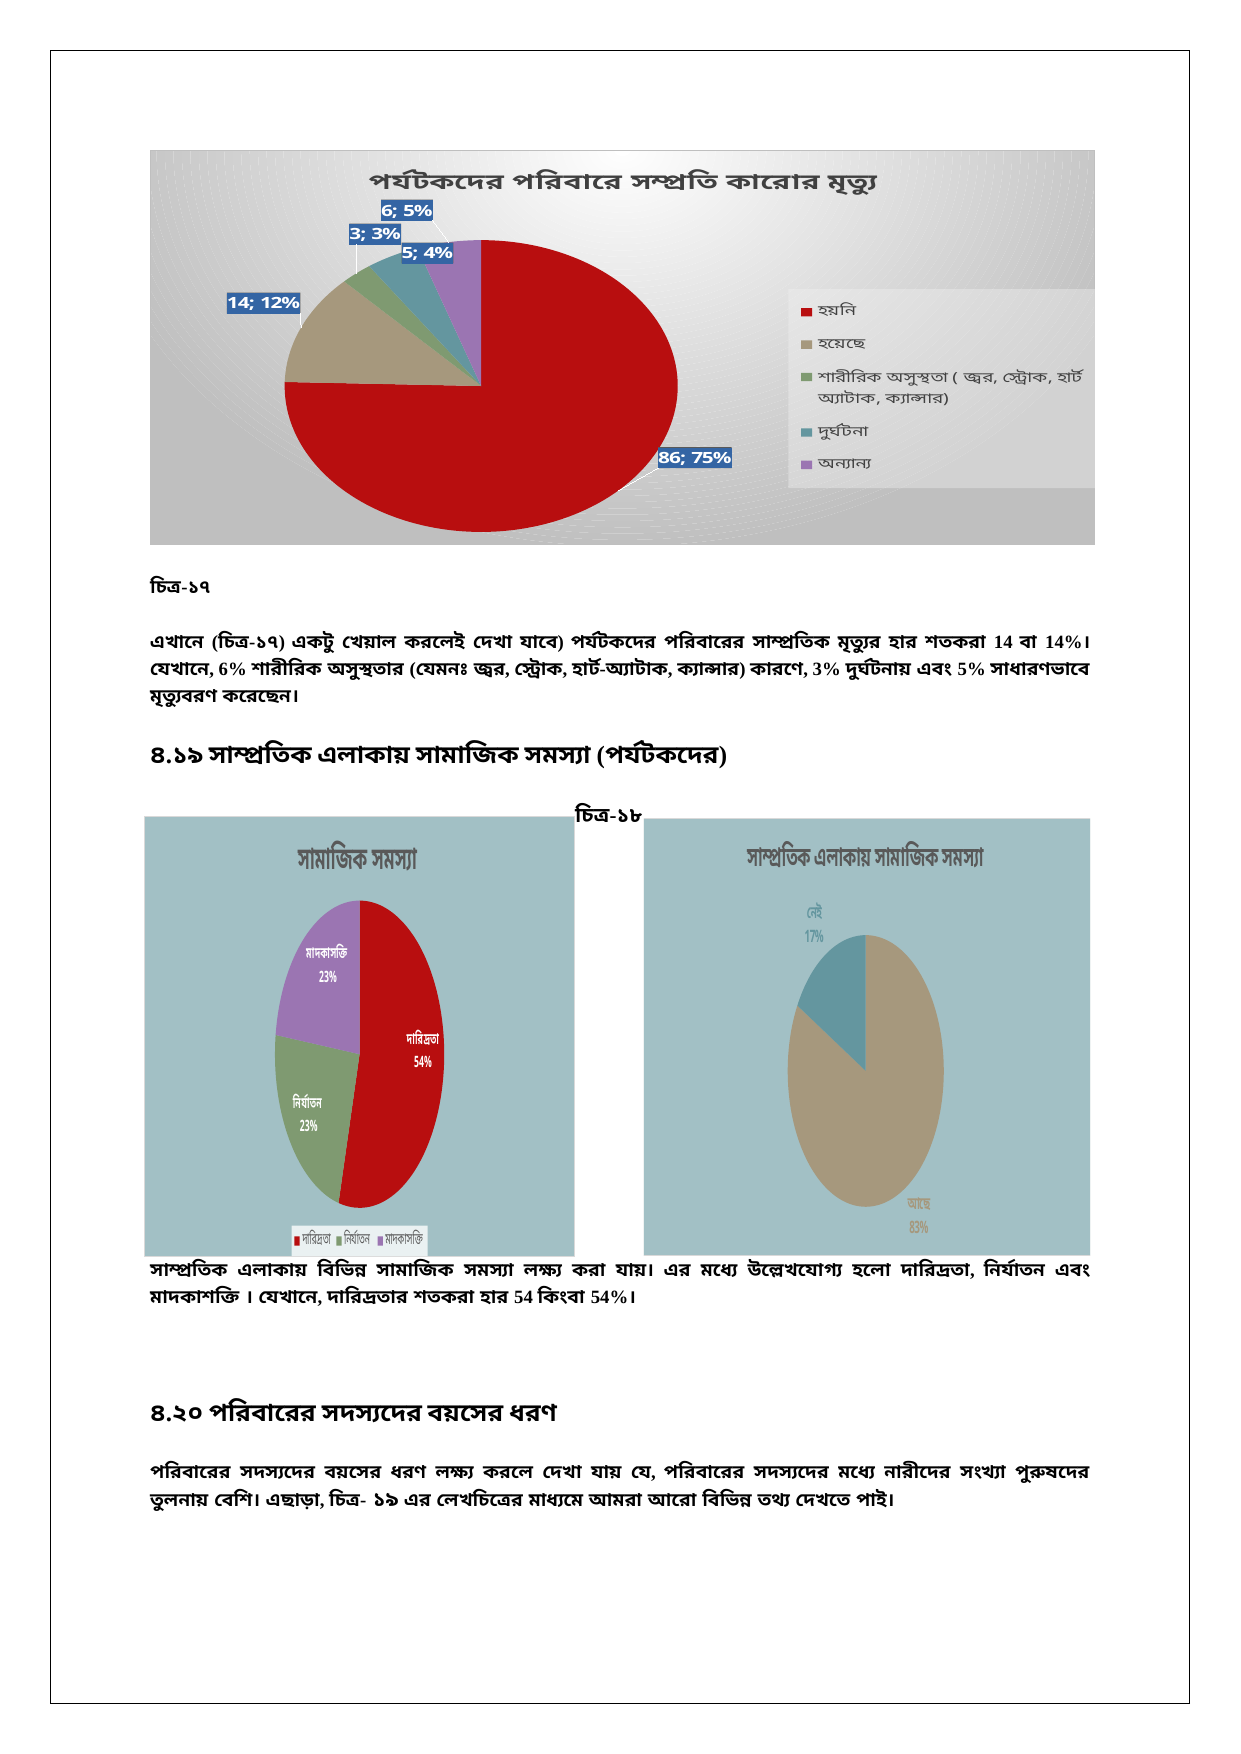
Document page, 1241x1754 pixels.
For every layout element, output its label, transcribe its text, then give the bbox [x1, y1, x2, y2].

text পরিবারের সদস্যদের বয়সের ধরণ লক্ষ্য করলে দেখা যায় যে, পরিবারের সদস্যদের মধ্যে নারীদের সংখ্যা পুরুষদের তুলনায় বেশি। এছাড়া, চিত্র- ১৯ এর লেখচিত্রের মাধ্যমে আমরা আরো বিভিন্ন তথ্য দেখতে পাই। [150, 1458, 1090, 1513]
text ৪.২০ পরিবারের সদস্যদের বয়সের ধরণ [150, 1395, 1090, 1429]
text চিত্র-১৭ [150, 574, 1090, 599]
text ৪.১৯ সাম্প্রতিক এলাকায় সামাজিক সমস্যা (পর্যটকদের) [150, 737, 1090, 771]
text সাম্প্রতিক এলাকায় বিভিন্ন সামাজিক সমস্যা লক্ষ্য করা যায়। এর মধ্যে উল্লেখযোগ্য হলো দারিদ্রতা, নির্যাতন এবং মাদকাশক্তি । যেখানে, দারিদ্রতার শতকরা হার 54 কিংবা 54%। [150, 850, 1090, 1308]
text চিত্র-১৮ [150, 800, 1090, 828]
text এখানে (চিত্র-১৭) একটু খেয়াল করলেই দেখা যাবে) পর্যটকদের পরিবারের সাম্প্রতিক মৃত্যুর হার শতকরা 14 বা 14%। যেখানে, 6% শারীরিক অসুস্থতার (যেমনঃ জ্বর, স্ট্রোক, হার্ট-অ্যাটাক, ক্যান্সার) কারণে, 3% দুর্ঘটনায় এবং 5% সাধারণভাবে মৃত্যুবরণ করেছেন। [150, 628, 1090, 707]
